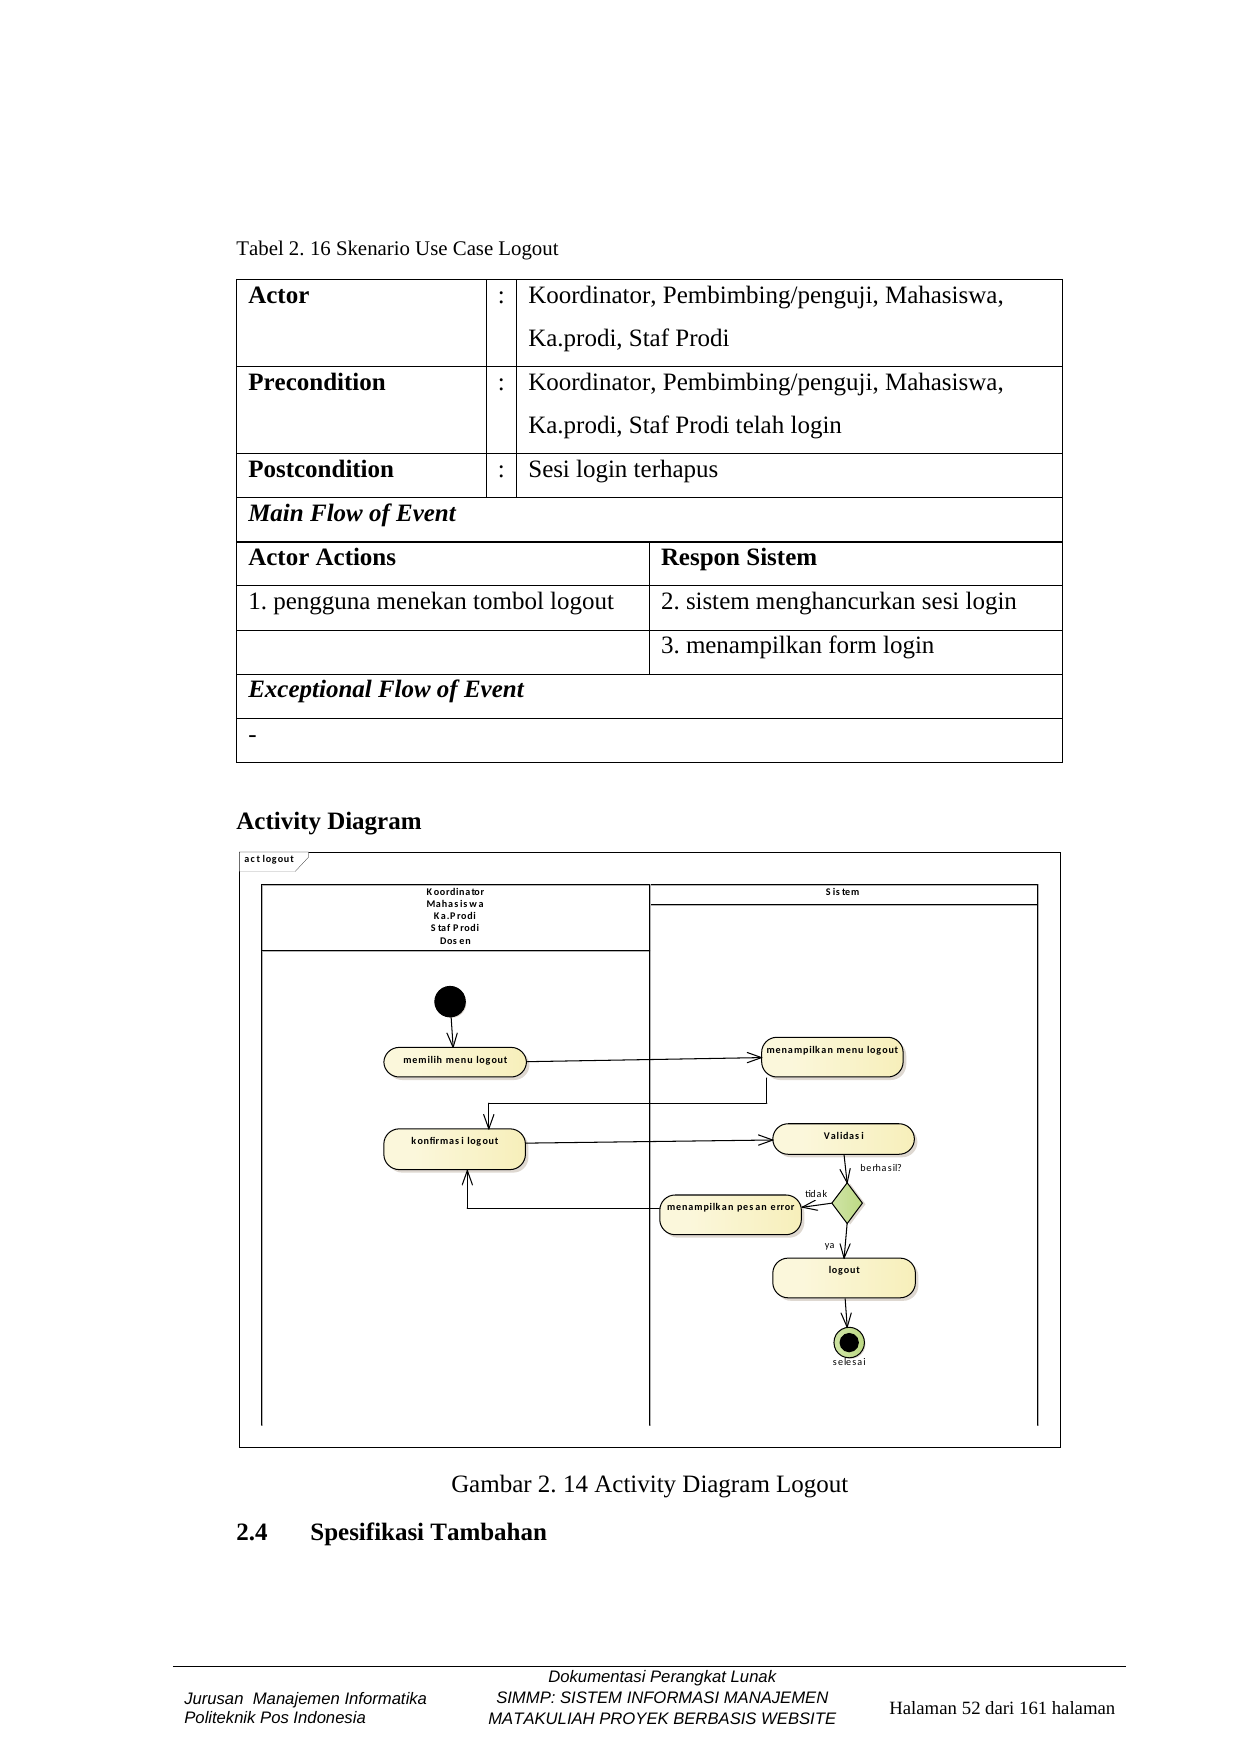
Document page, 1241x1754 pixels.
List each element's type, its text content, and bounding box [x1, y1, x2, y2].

table_cell Precondition [237, 367, 486, 453]
table_cell : [487, 367, 516, 453]
table_cell Postcondition [237, 454, 486, 497]
table_header Actor [237, 280, 486, 366]
table_cell Koordinator, Pembimbing/penguji, Mahasiswa, Ka.prodi, Staf Prodi telah login [517, 367, 1062, 453]
table_cell Exceptional Flow of Event [237, 675, 1062, 718]
table_cell Main Flow of Event [237, 498, 1062, 541]
text Activity Diagram [236, 806, 1063, 834]
table_cell 2. sistem menghancurkan sesi login [650, 586, 1062, 629]
table_cell - [237, 719, 1062, 762]
table_cell 3. menampilkan form login [650, 631, 1062, 673]
table_cell 1. pengguna menekan tombol logout [237, 586, 649, 629]
table_header Koordinator, Pembimbing/penguji, Mahasiswa, Ka.prodi, Staf Prodi [517, 280, 1062, 366]
table_header : [487, 280, 516, 366]
text Tabel 2. 16 Skenario Use Case Logout [236, 236, 1063, 260]
table_cell : [487, 454, 516, 497]
list Spesifikasi Tambahan [236, 1517, 1063, 1546]
table_cell Actor Actions [237, 543, 649, 585]
table_cell Sesi login terhapus [517, 454, 1062, 497]
table_cell Respon Sistem [650, 543, 1062, 585]
table_cell [237, 631, 649, 673]
